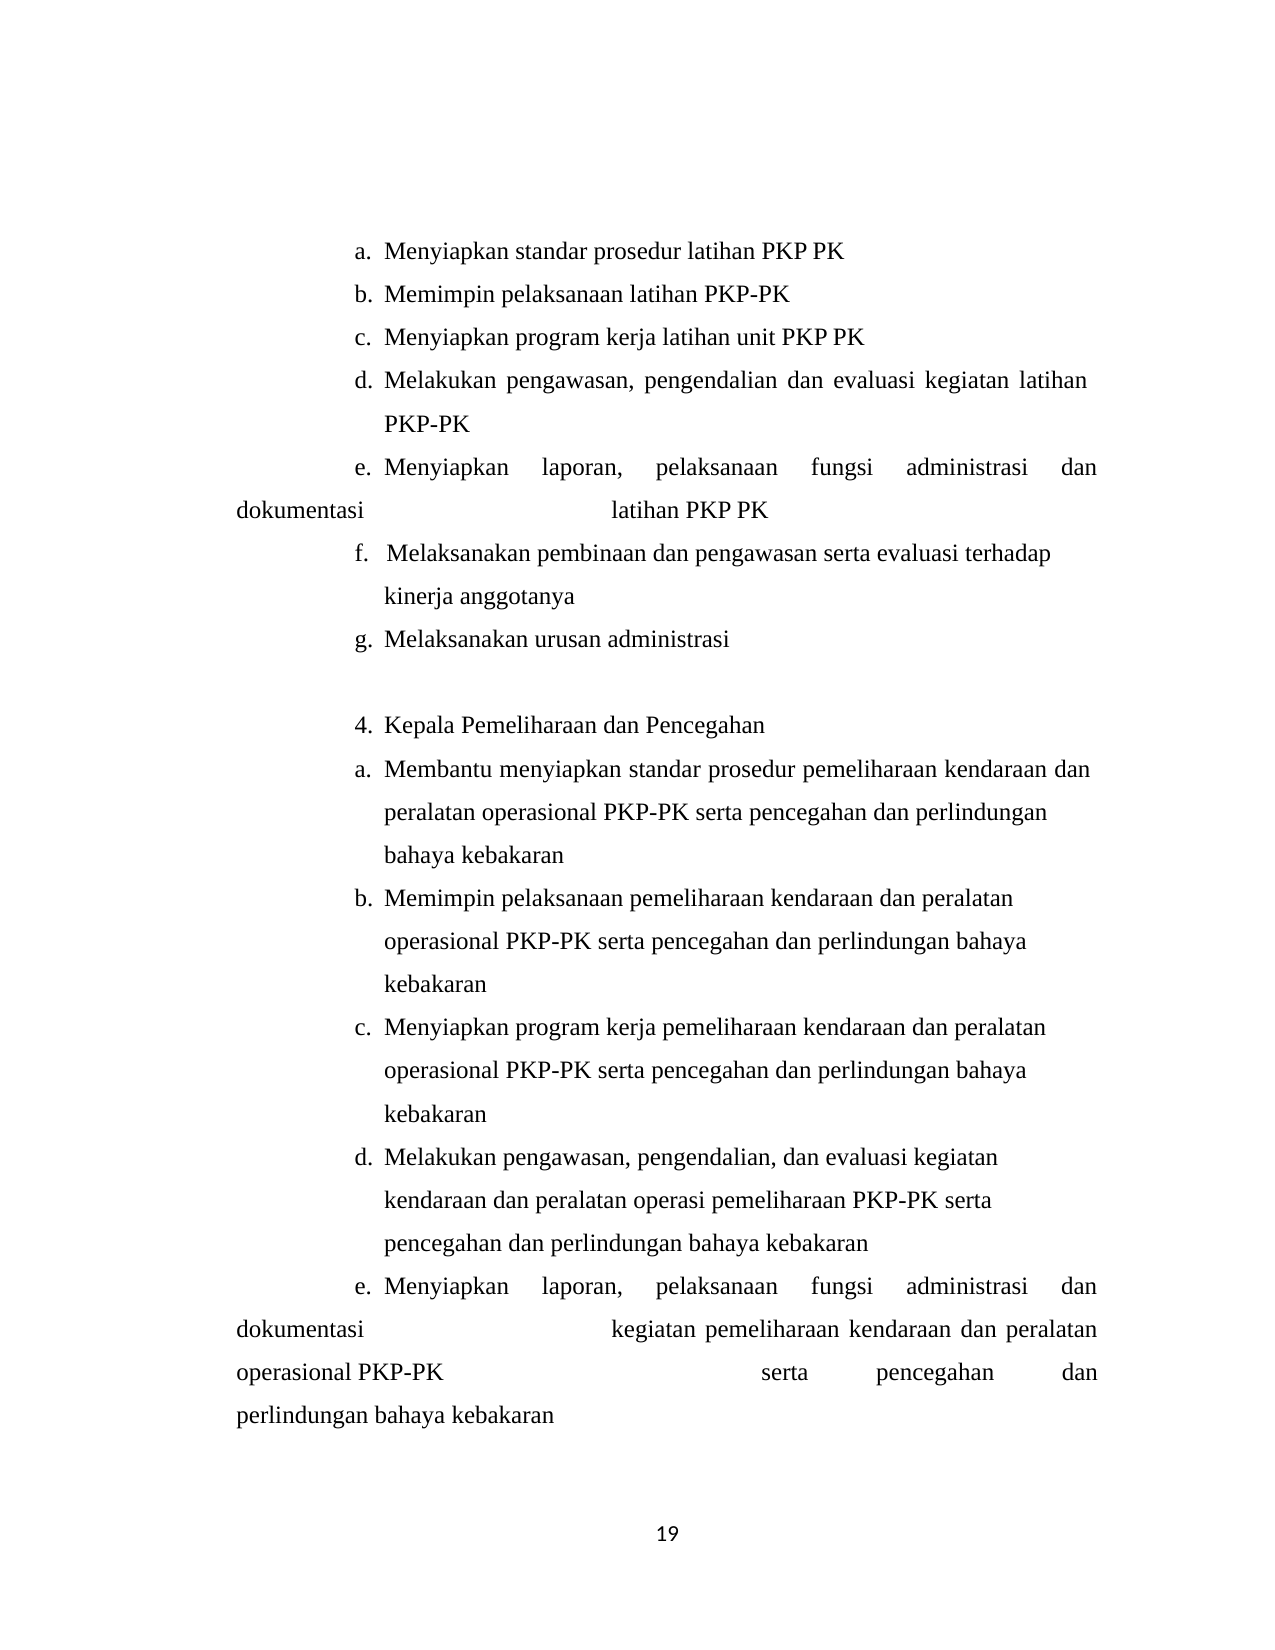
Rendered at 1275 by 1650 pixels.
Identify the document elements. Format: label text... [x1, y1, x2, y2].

text b. Memimpin pelaksanaan latihan PKP-PK [236, 279, 1098, 308]
text a. Menyiapkan standar prosedur latihan PKP PK [236, 236, 1098, 265]
text g. Melaksanakan urusan administrasi [236, 624, 1098, 653]
text b. Memimpin pelaksanaan pemeliharaan kendaraan dan peralatan operasional PKP-PK serta pencegahan dan perlindungan bahaya kebakaran [236, 883, 1098, 998]
text d. Melakukan pengawasan, pengendalian dan evaluasi kegiatan latihan PKP-PK [236, 366, 1098, 437]
text c. Menyiapkan program kerja latihan unit PKP PK [236, 322, 1098, 351]
text 4. Kepala Pemeliharaan dan Pencegahan [236, 711, 1098, 739]
text a. Membantu menyiapkan standar prosedur pemeliharaan kendaraan dan peralatan operasional PKP-PK serta pencegahan dan perlindungan bahaya kebakaran [236, 754, 1098, 869]
text f. Melaksanakan pembinaan dan pengawasan serta evaluasi terhadap kinerja anggotanya [236, 538, 1098, 610]
text c. Menyiapkan program kerja pemeliharaan kendaraan dan peralatan operasional PKP-PK serta pencegahan dan perlindungan bahaya kebakaran [236, 1012, 1098, 1127]
text e. Menyiapkan laporan, pelaksanaan fungsi administrasi dan dokumentasi kegiatan pemeliharaan kendaraan dan peralatan operasional PKP-PK serta pencegahan dan perlindungan bahaya kebakaran [236, 1271, 1098, 1429]
text e. Menyiapkan laporan, pelaksanaan fungsi administrasi dan dokumentasi latihan PKP PK [236, 452, 1098, 524]
text d. Melakukan pengawasan, pengendalian, dan evaluasi kegiatan kendaraan dan peralatan operasi pemeliharaan PKP-PK serta pencegahan dan perlindungan bahaya kebakaran [236, 1142, 1098, 1257]
